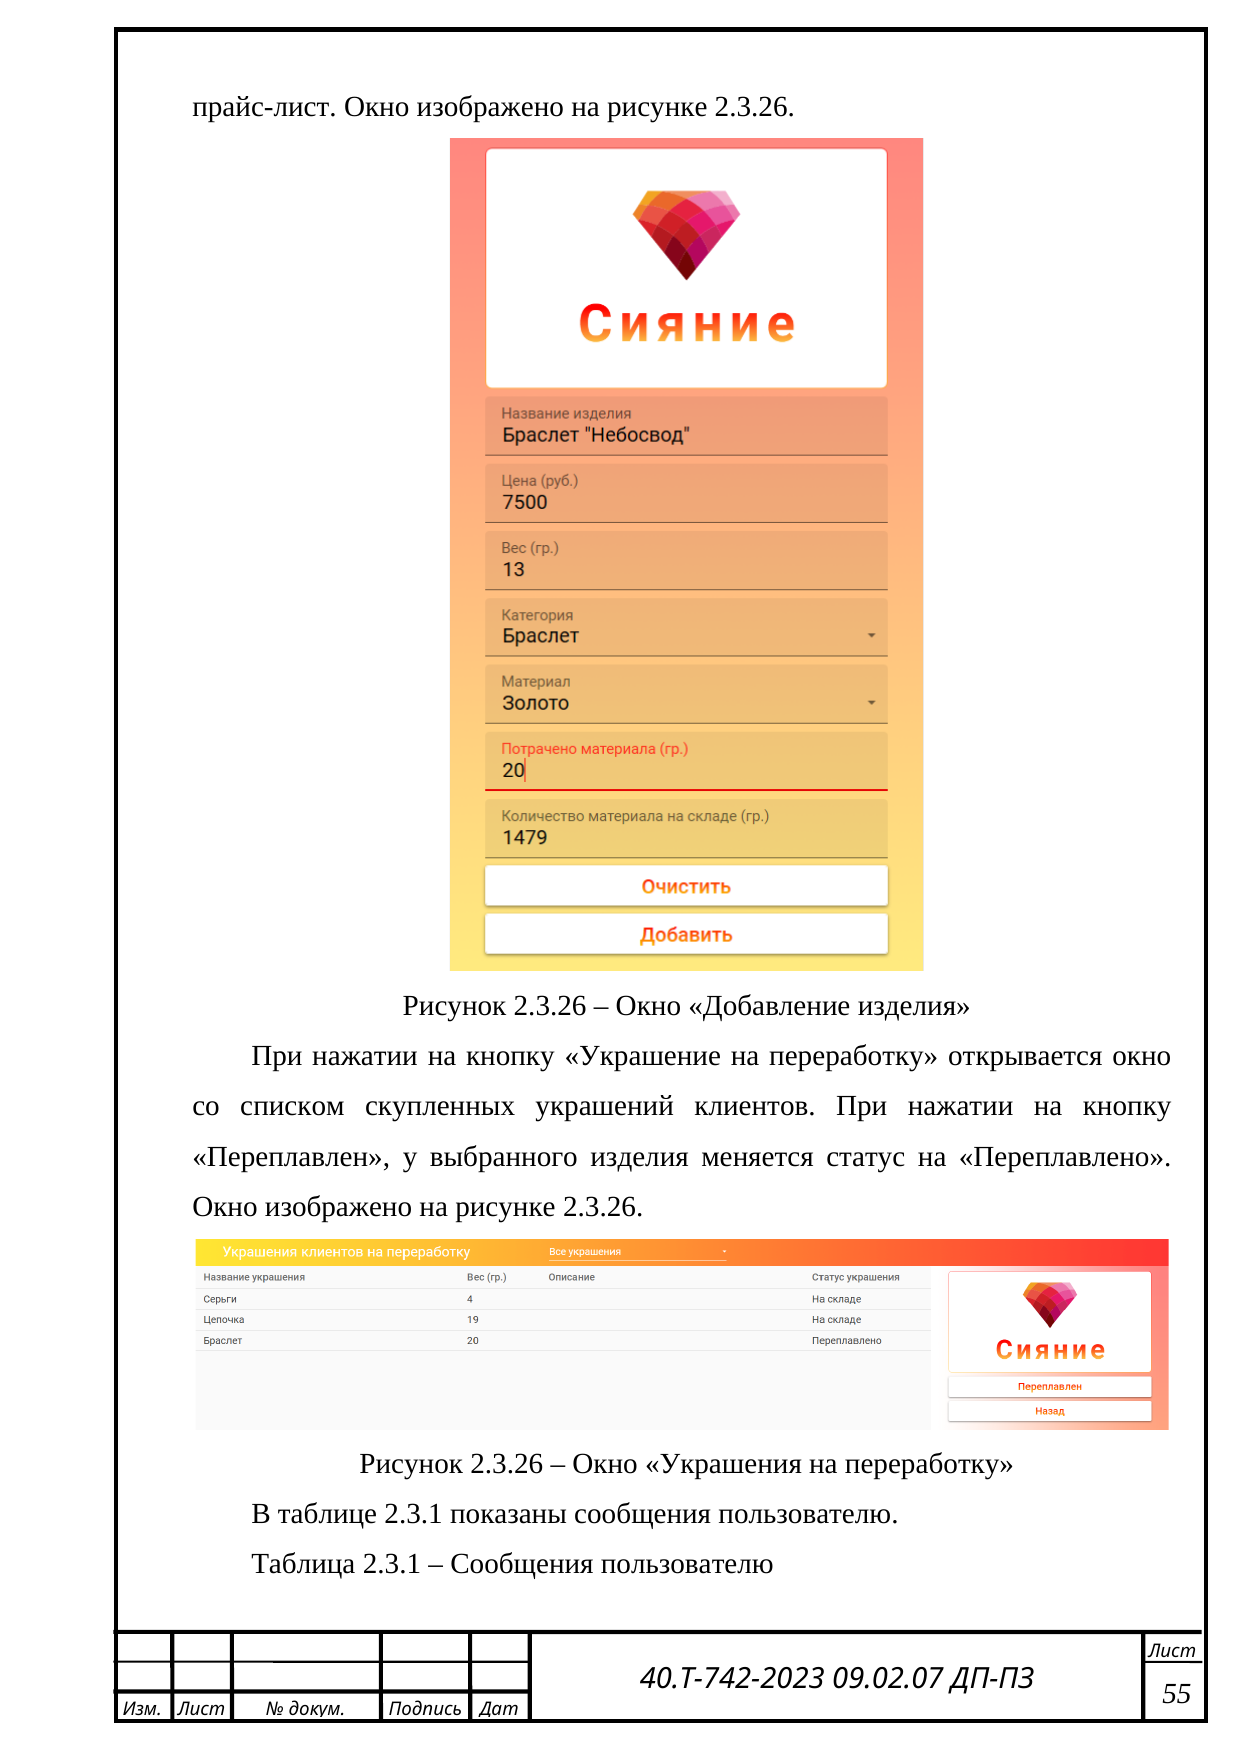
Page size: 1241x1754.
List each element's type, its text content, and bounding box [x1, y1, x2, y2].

text Рисунок 2.3.26 – Окно «Украшения на переработку» [192, 1446, 1181, 1479]
text В таблице 2.3.1 показаны сообщения пользователю. [192, 1496, 1181, 1530]
text Рисунок 2.3.26 – Окно «Добавление изделия» [192, 988, 1181, 1021]
list При нажатии на кнопку «Украшение на переработку» открывается окно со списком скупленных украшений клиентов. При нажатии на кнопку «Переплавлен», у выбранного изделия меняется статус на «Переплавлено». Окно изображено на рисунке 2.3.26. [192, 1038, 1172, 1222]
picture [195, 1239, 1169, 1430]
picture [449, 138, 924, 971]
text Таблица 2.3.1 – Сообщения пользователю [192, 1547, 1181, 1580]
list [192, 89, 1172, 122]
